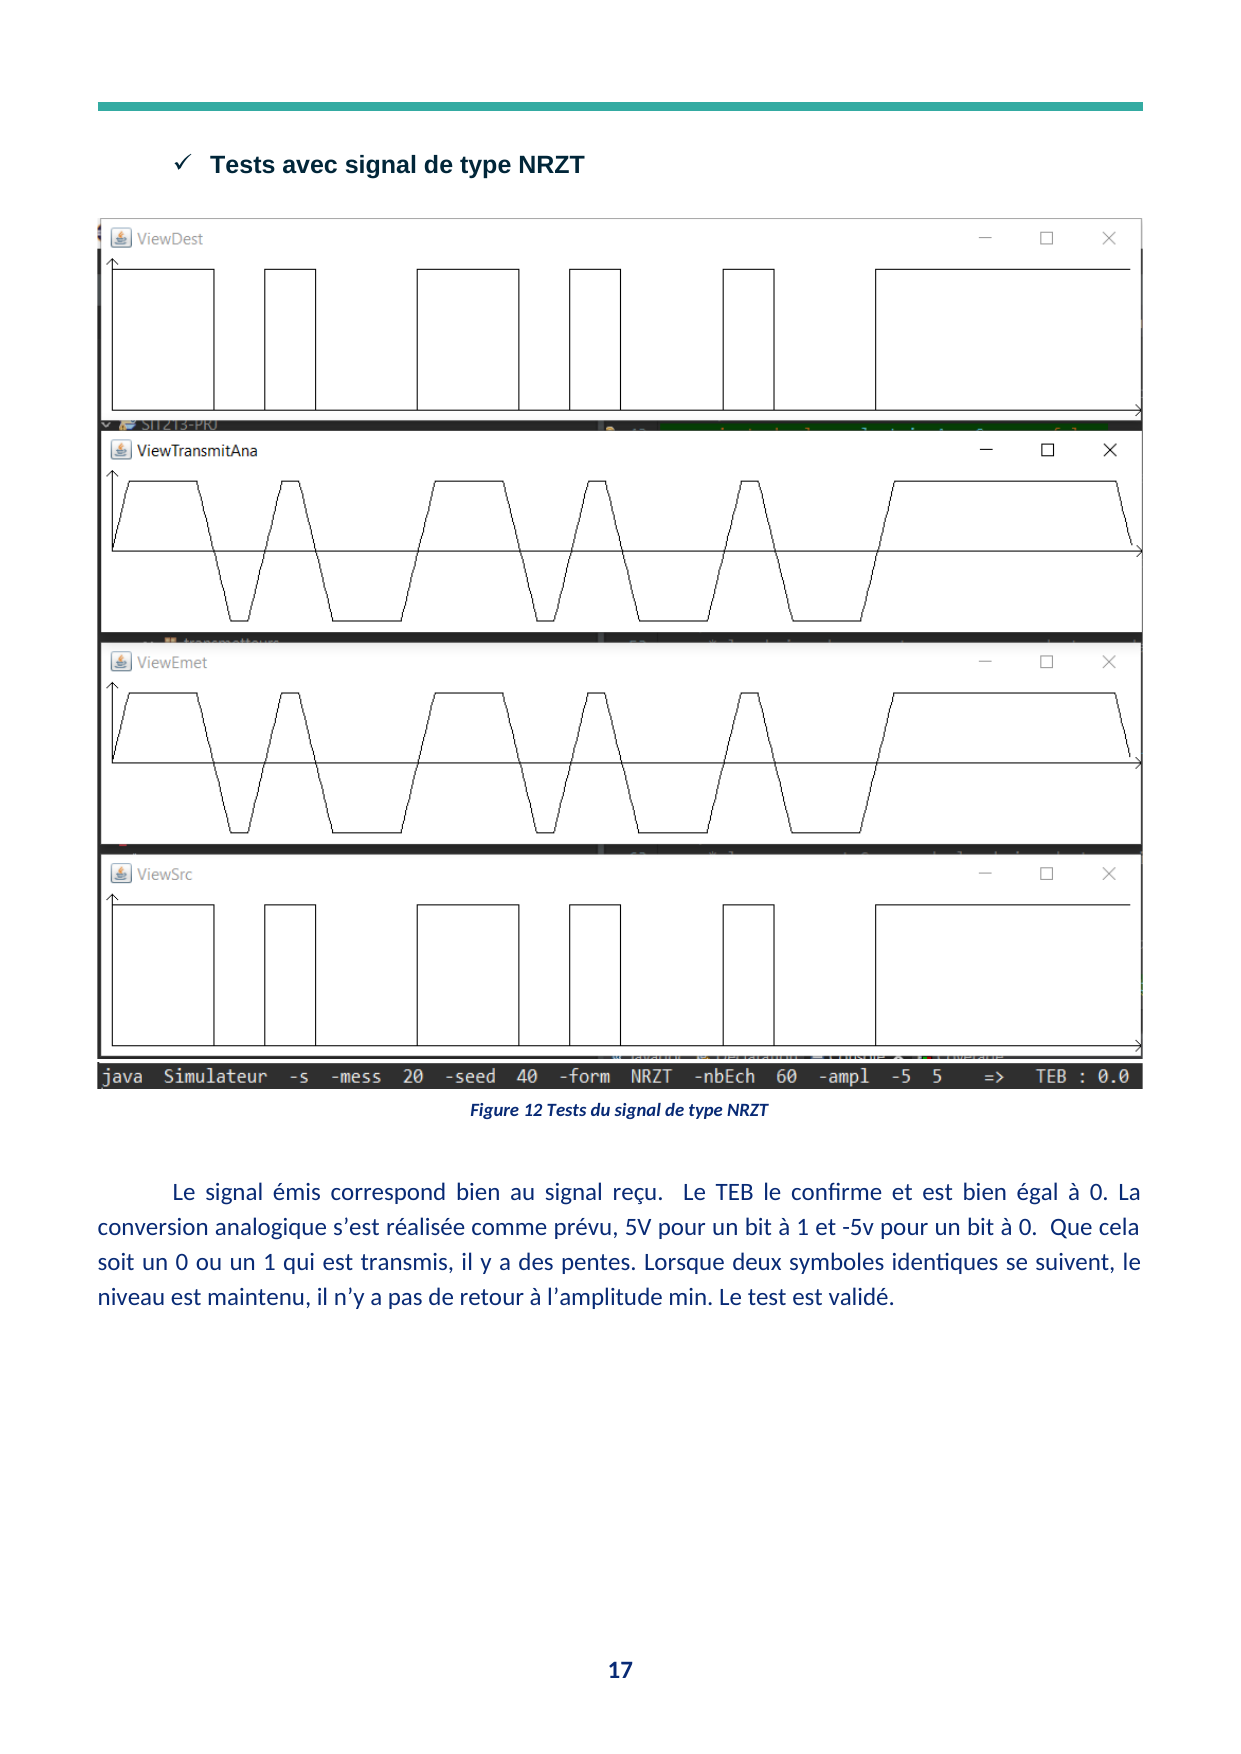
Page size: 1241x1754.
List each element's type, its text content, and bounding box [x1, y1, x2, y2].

picture [97, 218, 1143, 1059]
text Le signal émis correspond bien au signal reçu. Le TEB le confirme et est bien égal à 0. La conversion analogique s’est réalisée comme prévu, 5V pour un bit à 1 et -5v pour un bit à 0. Que cela soit un 0 ou un 1 qui est transmis, il y a des pentes. Lorsque deux symboles identiques se suivent, le niveau est maintenu, il n’y a pas de retour à l’amplitude min. Le test est validé. [97, 1177, 1143, 1312]
subtitle Tests avec signal de type NRZT [172, 150, 1143, 179]
picture [97, 1062, 1143, 1089]
